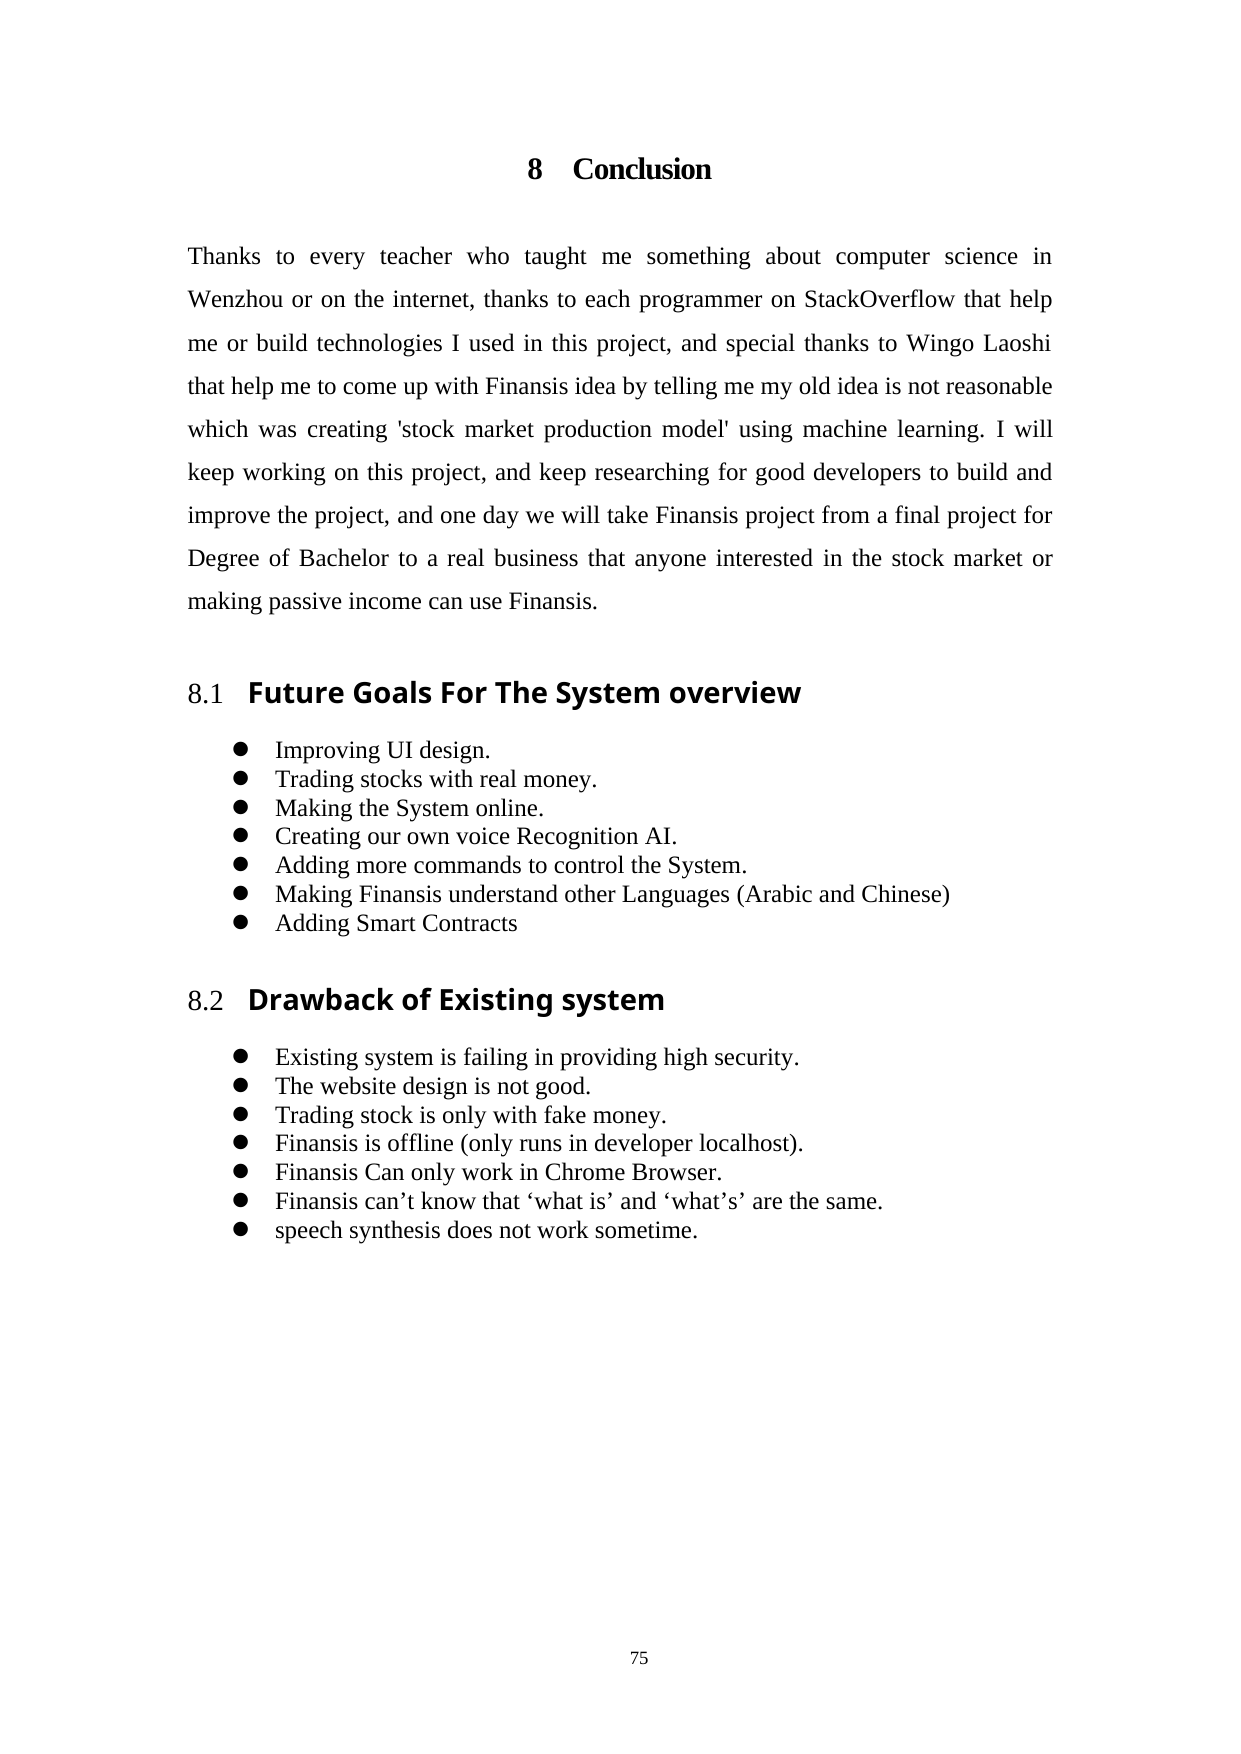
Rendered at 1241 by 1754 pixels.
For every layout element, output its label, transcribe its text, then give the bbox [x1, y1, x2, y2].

list Adding more commands to control the System. [231, 850, 1053, 879]
list Trading stock is only with fake money. [231, 1100, 1053, 1128]
subtitle Future Goals For The System overview [187, 673, 1053, 712]
list The website design is not good. [231, 1071, 1053, 1100]
list Creating our own voice Recognition AI. [231, 821, 1053, 850]
subtitle Conclusion [187, 150, 1053, 186]
list Existing system is failing in providing high security. [231, 1042, 1053, 1071]
list Making the System online. [231, 793, 1053, 821]
list speech synthesis does not work sometime. [231, 1215, 1053, 1243]
list Finansis Can only work in Chrome Browser. [231, 1157, 1053, 1186]
list Finansis can’t know that ‘what is’ and ‘what’s’ are the same. [231, 1186, 1053, 1215]
list Improving UI design. [231, 735, 1053, 764]
text Thanks to every teacher who taught me something about computer science in Wenzhou or on the internet, thanks to each programmer on StackOverflow that help me or build technologies I used in this project, and special thanks to Wingo Laoshi that help me to come up with Finansis idea by telling me my old idea is not reasonable which was creating 'stock market production model' using machine learning. I will keep working on this project, and keep researching for good developers to build and improve the project, and one day we will take Finansis project from a final project for Degree of Bachelor to a real business that anyone interested in the stock market or making passive income can use Finansis. [187, 241, 1053, 615]
list Finansis is offline (only runs in developer localhost). [231, 1128, 1053, 1157]
subtitle Drawback of Existing system [187, 979, 1053, 1019]
list Trading stocks with real money. [231, 764, 1053, 793]
list Making Finansis understand other Languages (Arabic and Chinese) [231, 879, 1053, 908]
list Adding Smart Contracts [231, 908, 1053, 936]
